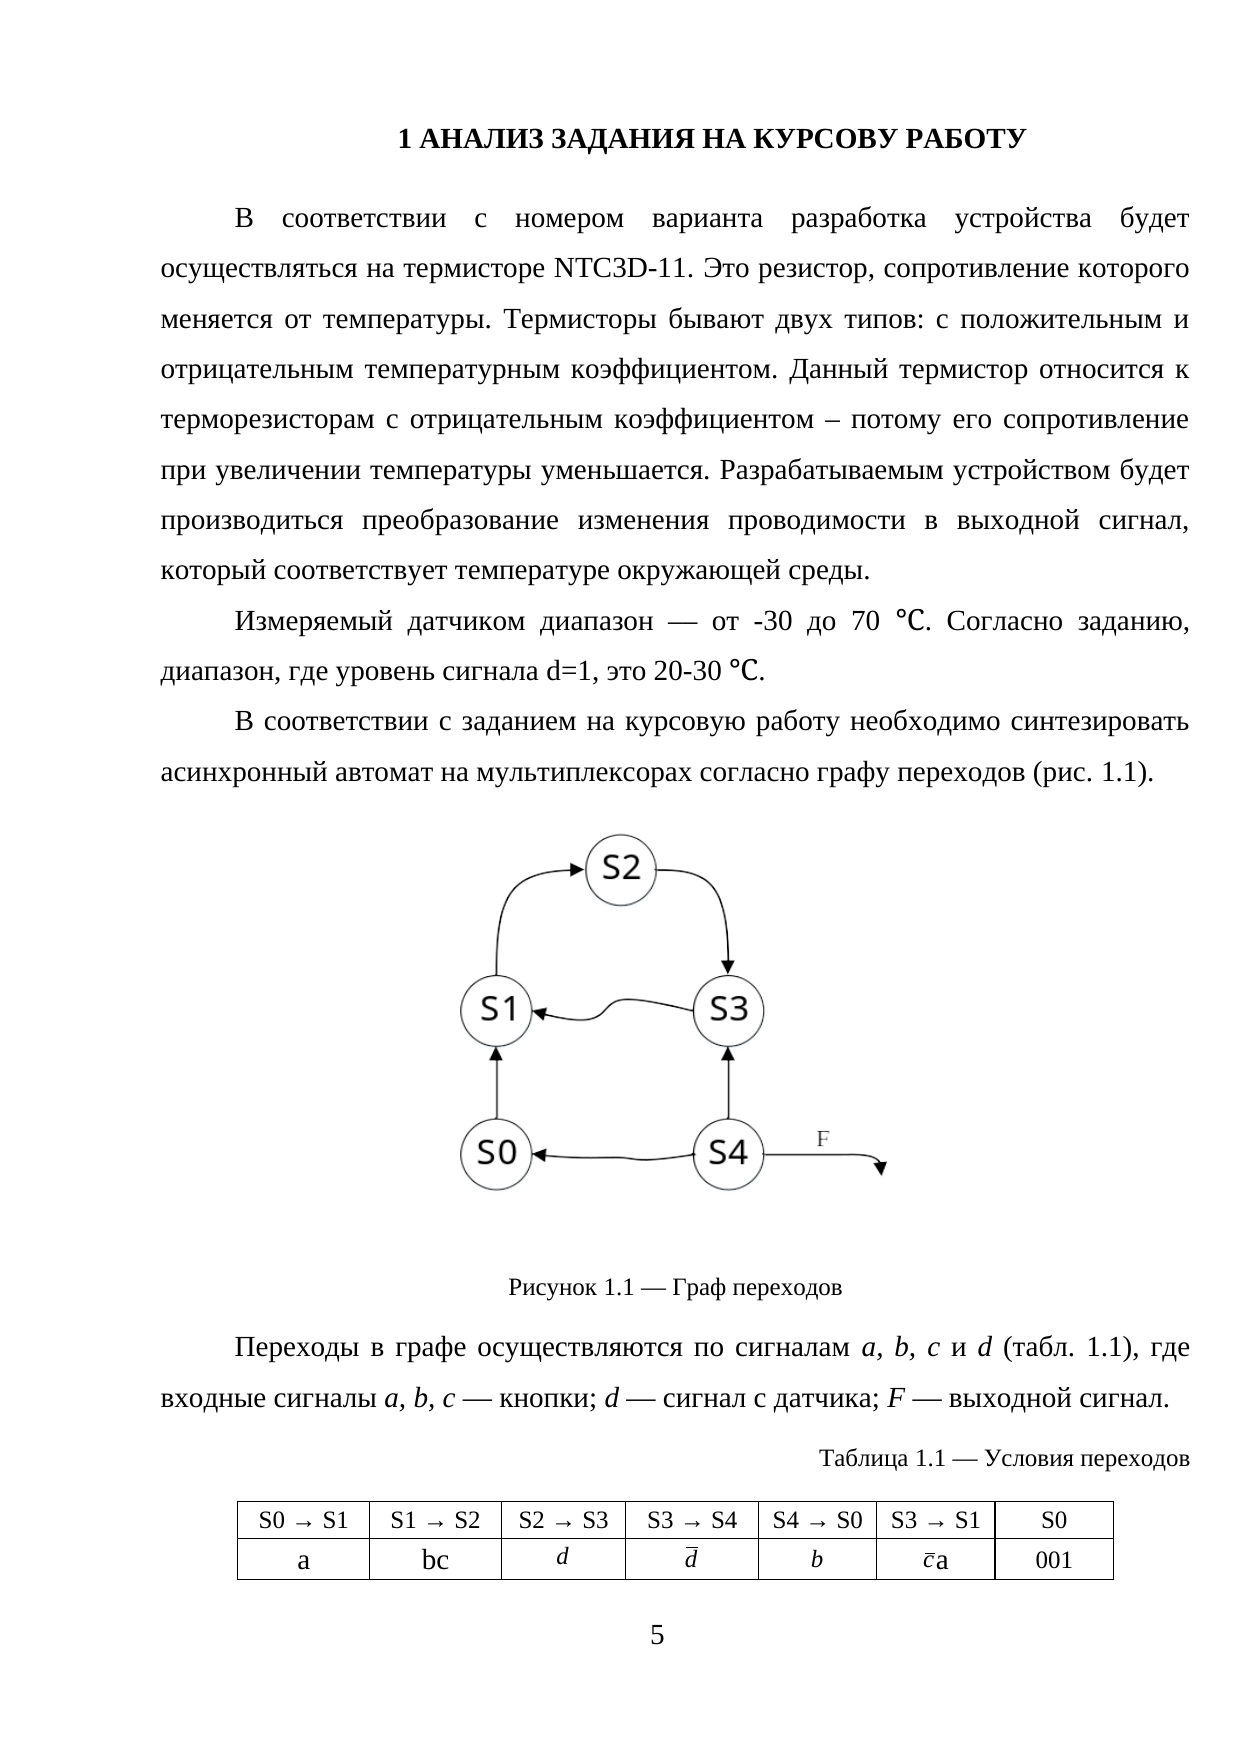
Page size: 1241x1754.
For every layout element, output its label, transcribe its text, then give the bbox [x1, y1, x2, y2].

table_cell [626, 1539, 758, 1579]
table_cell 001 [996, 1539, 1113, 1579]
text Тaблица 1.1 ― Условия переходов [160, 1443, 1190, 1471]
text В соответствии с заданием на курсовую работу необходимо синтезировать асинхронный автомат на мультиплексорах согласно графу переходов (рис. 1.1). [160, 703, 1190, 787]
table_cell [502, 1539, 625, 1579]
table_cell a [238, 1539, 369, 1579]
table_cell a [877, 1539, 994, 1579]
text Переходы в графе осуществляются по сигналам a, b, c и d (табл. 1.1), где входные сигналы a, b, c ― кнопки; d ― сигнал с датчика; F ― выходной сигнал. [160, 1329, 1190, 1413]
table_header S4 → S0 [759, 1502, 876, 1538]
text Рисунок 1.1 — Граф переходов [160, 1272, 1190, 1300]
table_header S3 → S4 [626, 1502, 758, 1538]
list Анализ задания на курсову работу [160, 121, 1190, 154]
table_header S2 → S3 [502, 1502, 625, 1538]
table_cell bс [370, 1539, 501, 1579]
text Измеряемый датчиком диапазон –– от -30 до 70 ℃. Согласно заданию, диапазон, где уровень сигнала d=1, это 20-30 ℃. [160, 603, 1190, 687]
text В соответствии с номером варианта разработка устройства будет осуществляться на термисторе NTC3D-11. Это резистор, сопротивление которого меняется от температуры. Термисторы бывают двух типов: с положительным и отрицательным температурным коэффициентом. Данный термистор относится к терморезисторам с отрицательным коэффициентом – потому его сопротивление при увеличении температуры уменьшается. Разрабатываемым устройством будет производиться преобразование изменения проводимости в выходной сигнал, который соответствует температуре окружающей среды. [160, 200, 1190, 586]
table_header S3 → S1 [877, 1502, 994, 1538]
table_header S0 [996, 1502, 1113, 1538]
table_header S0 → S1 [238, 1502, 369, 1538]
table_header S1 → S2 [370, 1502, 501, 1538]
table_cell [759, 1539, 876, 1579]
